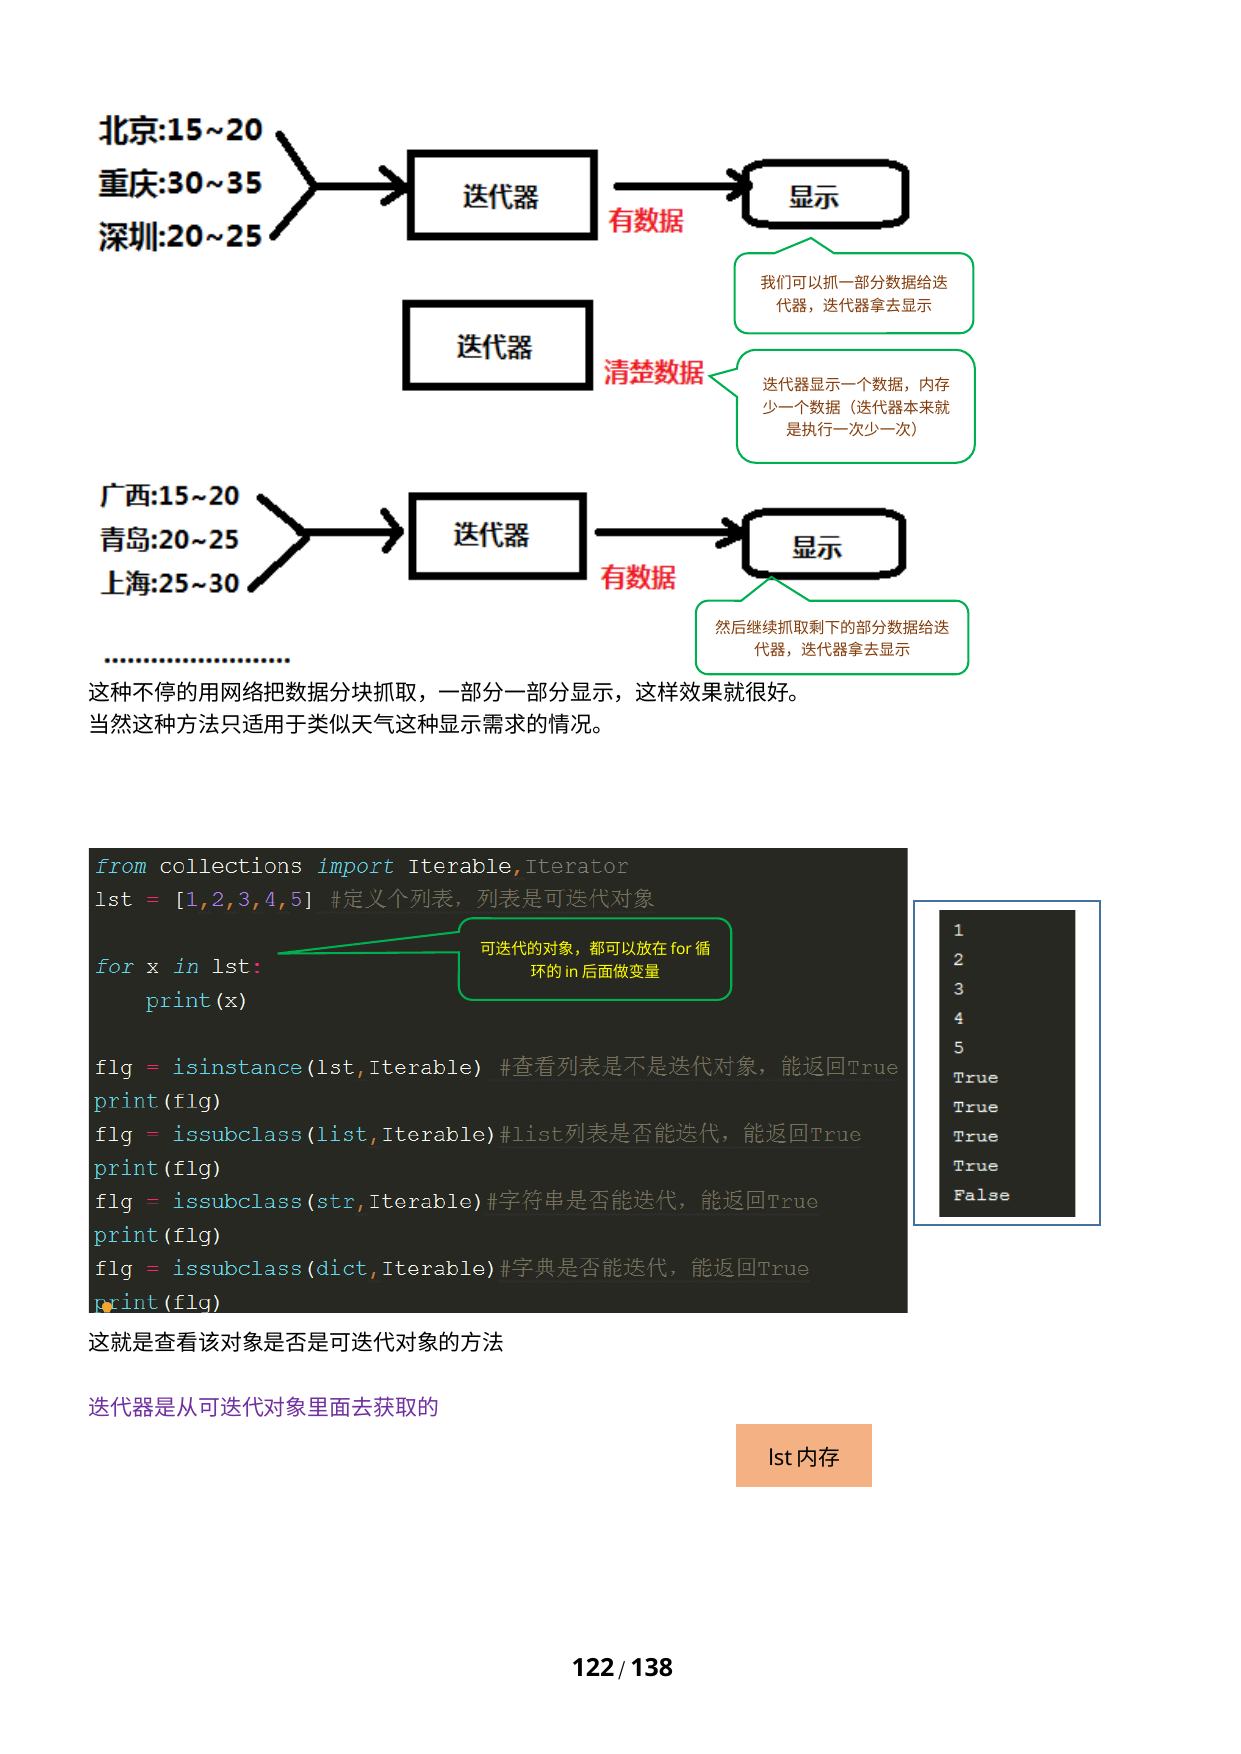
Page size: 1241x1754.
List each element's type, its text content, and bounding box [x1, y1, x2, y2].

text 这种不停的用网络把数据分块抓取，一部分一部分显示，这样效果就很好。 [89, 674, 1152, 707]
picture [88, 848, 908, 1313]
picture [88, 92, 919, 671]
picture [736, 240, 919, 332]
picture [939, 910, 1076, 1217]
text 迭代器是从可迭代对象里面去获取的 [89, 1389, 1152, 1422]
picture [714, 351, 919, 461]
text 当然这种方法只适用于类似天气这种显示需求的情况。 [89, 707, 1152, 739]
text 这就是查看该对象是否是可迭代对象的方法 [89, 1324, 1152, 1357]
picture [697, 579, 919, 671]
